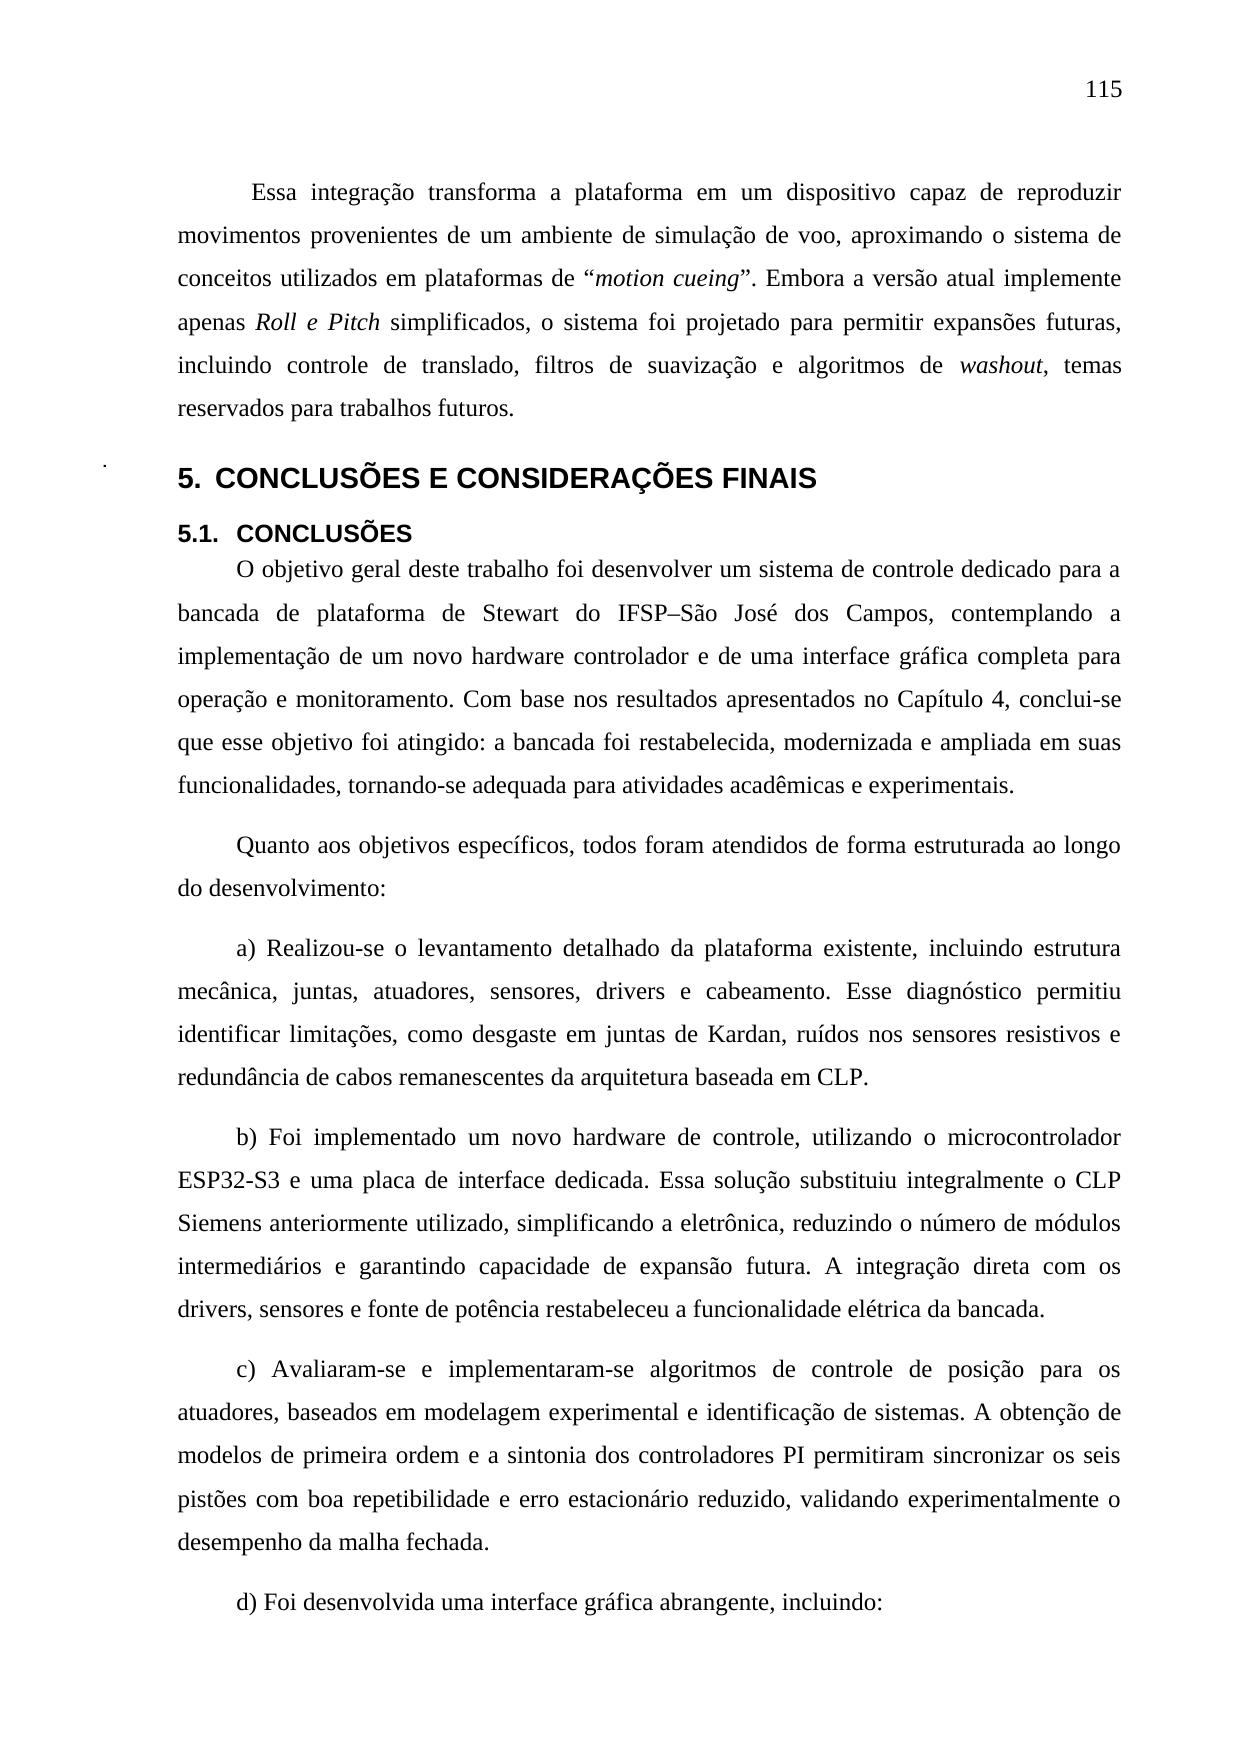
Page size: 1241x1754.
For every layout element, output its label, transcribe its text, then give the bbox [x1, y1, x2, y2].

text Quanto aos objetivos específicos, todos foram atendidos de forma estruturada ao longo do desenvolvimento: [177, 830, 1122, 902]
text O objetivo geral deste trabalho foi desenvolver um sistema de controle dedicado para a bancada de plataforma de Stewart do IFSP–São José dos Campos, contemplando a implementação de um novo hardware controlador e de uma interface gráfica completa para operação e monitoramento. Com base nos resultados apresentados no Capítulo 4, conclui-se que esse objetivo foi atingido: a bancada foi restabelecida, modernizada e ampliada em suas funcionalidades, tornando-se adequada para atividades acadêmicas e experimentais. [177, 554, 1122, 799]
text Conclusões [177, 519, 1122, 548]
text d) Foi desenvolvida uma interface gráfica abrangente, incluindo: [177, 1587, 1122, 1615]
text b) Foi implementado um novo hardware de controle, utilizando o microcontrolador ESP32-S3 e uma placa de interface dedicada. Essa solução substituiu integralmente o CLP Siemens anteriormente utilizado, simplificando a eletrônica, reduzindo o número de módulos intermediários e garantindo capacidade de expansão futura. A integração direta com os drivers, sensores e fonte de potência restabeleceu a funcionalidade elétrica da bancada. [177, 1122, 1122, 1323]
text CONCLUSÕES E CONSIDERAÇÕES FINAIS [177, 461, 1122, 494]
text c) Avaliaram-se e implementaram-se algoritmos de controle de posição para os atuadores, baseados em modelagem experimental e identificação de sistemas. A obtenção de modelos de primeira ordem e a sintonia dos controladores PI permitiram sincronizar os seis pistões com boa repetibilidade e erro estacionário reduzido, validando experimentalmente o desempenho da malha fechada. [177, 1354, 1122, 1556]
text Essa integração transforma a plataforma em um dispositivo capaz de reproduzir movimentos provenientes de um ambiente de simulação de voo, aproximando o sistema de conceitos utilizados em plataformas de “motion cueing”. Embora a versão atual implemente apenas Roll e Pitch simplificados, o sistema foi projetado para permitir expansões futuras, incluindo controle de translado, filtros de suavização e algoritmos de washout, temas reservados para trabalhos futuros. [177, 177, 1122, 422]
text a) Realizou-se o levantamento detalhado da plataforma existente, incluindo estrutura mecânica, juntas, atuadores, sensores, drivers e cabeamento. Esse diagnóstico permitiu identificar limitações, como desgaste em juntas de Kardan, ruídos nos sensores resistivos e redundância de cabos remanescentes da arquitetura baseada em CLP. [177, 933, 1122, 1091]
